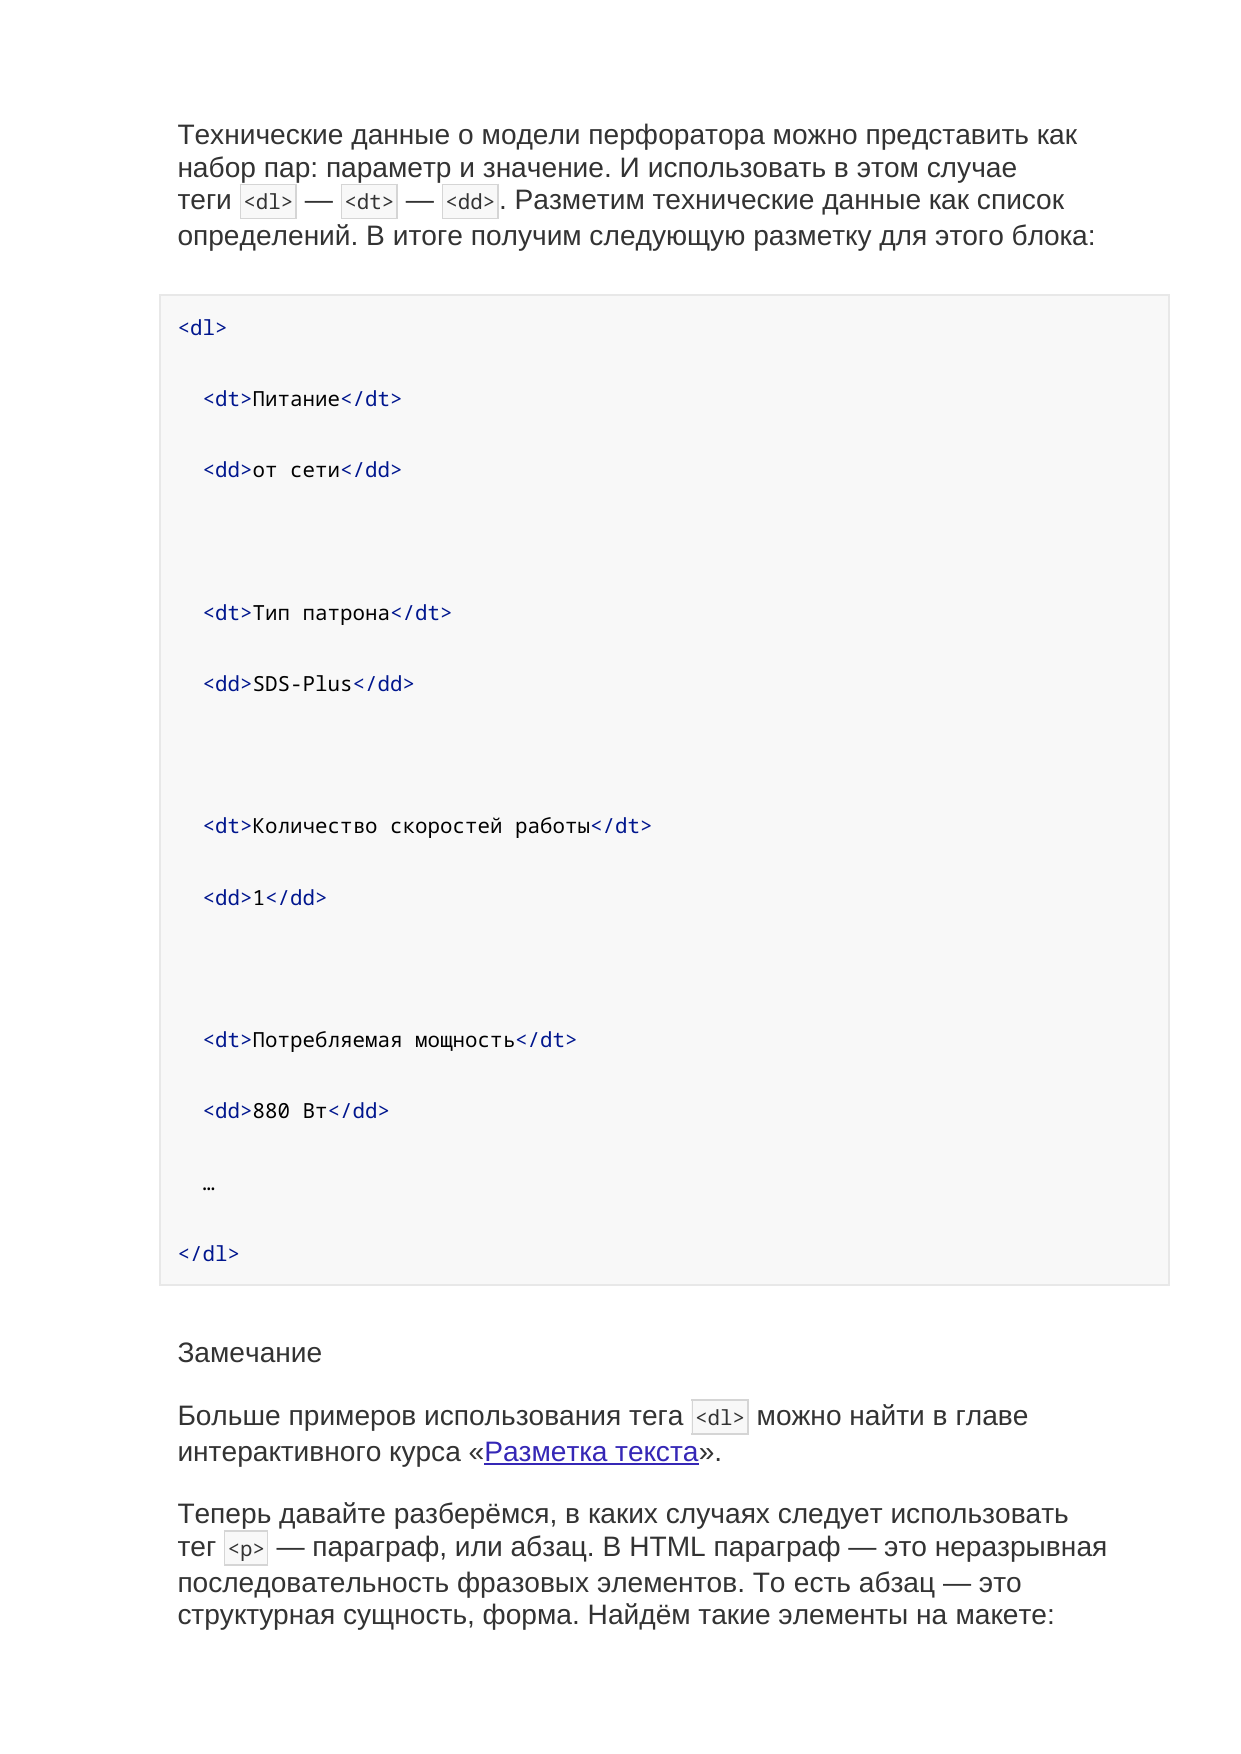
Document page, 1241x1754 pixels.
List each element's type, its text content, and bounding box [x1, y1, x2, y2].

text <dt>Питание</dt> [161, 365, 1168, 412]
text Замечание [177, 1328, 1152, 1369]
text … [161, 1149, 1168, 1196]
text <dt>Потребляемая мощность</dt> [161, 1007, 1168, 1053]
text Технические данные о модели перфоратора можно представить как набор пар: параметр и значение. И использовать в этом случае теги <dl> — <dt> — <dd>. Разметим технические данные как список определений. В итоге получим следующую разметку для этого блока: [177, 118, 1152, 252]
text Теперь давайте разберёмся, в каких случаях следует использовать тег <p> — параграф, или абзац. В HTML параграф — это неразрывная последовательность фразовых элементов. То есть абзац — это структурная сущность, форма. Найдём такие элементы на макете: [177, 1497, 1152, 1631]
text <dt>Количество скоростей работы</dt> [161, 793, 1168, 840]
text <dd>от сети</dd> [161, 437, 1168, 483]
text <dl> [161, 296, 1168, 341]
text <dd>1</dd> [161, 864, 1168, 911]
text </dl> [161, 1220, 1168, 1284]
text Больше примеров использования тега <dl> можно найти в главе интерактивного курса «Разметка текста». [177, 1399, 1152, 1467]
text <dt>Тип патрона</dt> [161, 579, 1168, 626]
text <dd>880 Вт</dd> [161, 1078, 1168, 1125]
text <dd>SDS-Plus</dd> [161, 650, 1168, 697]
